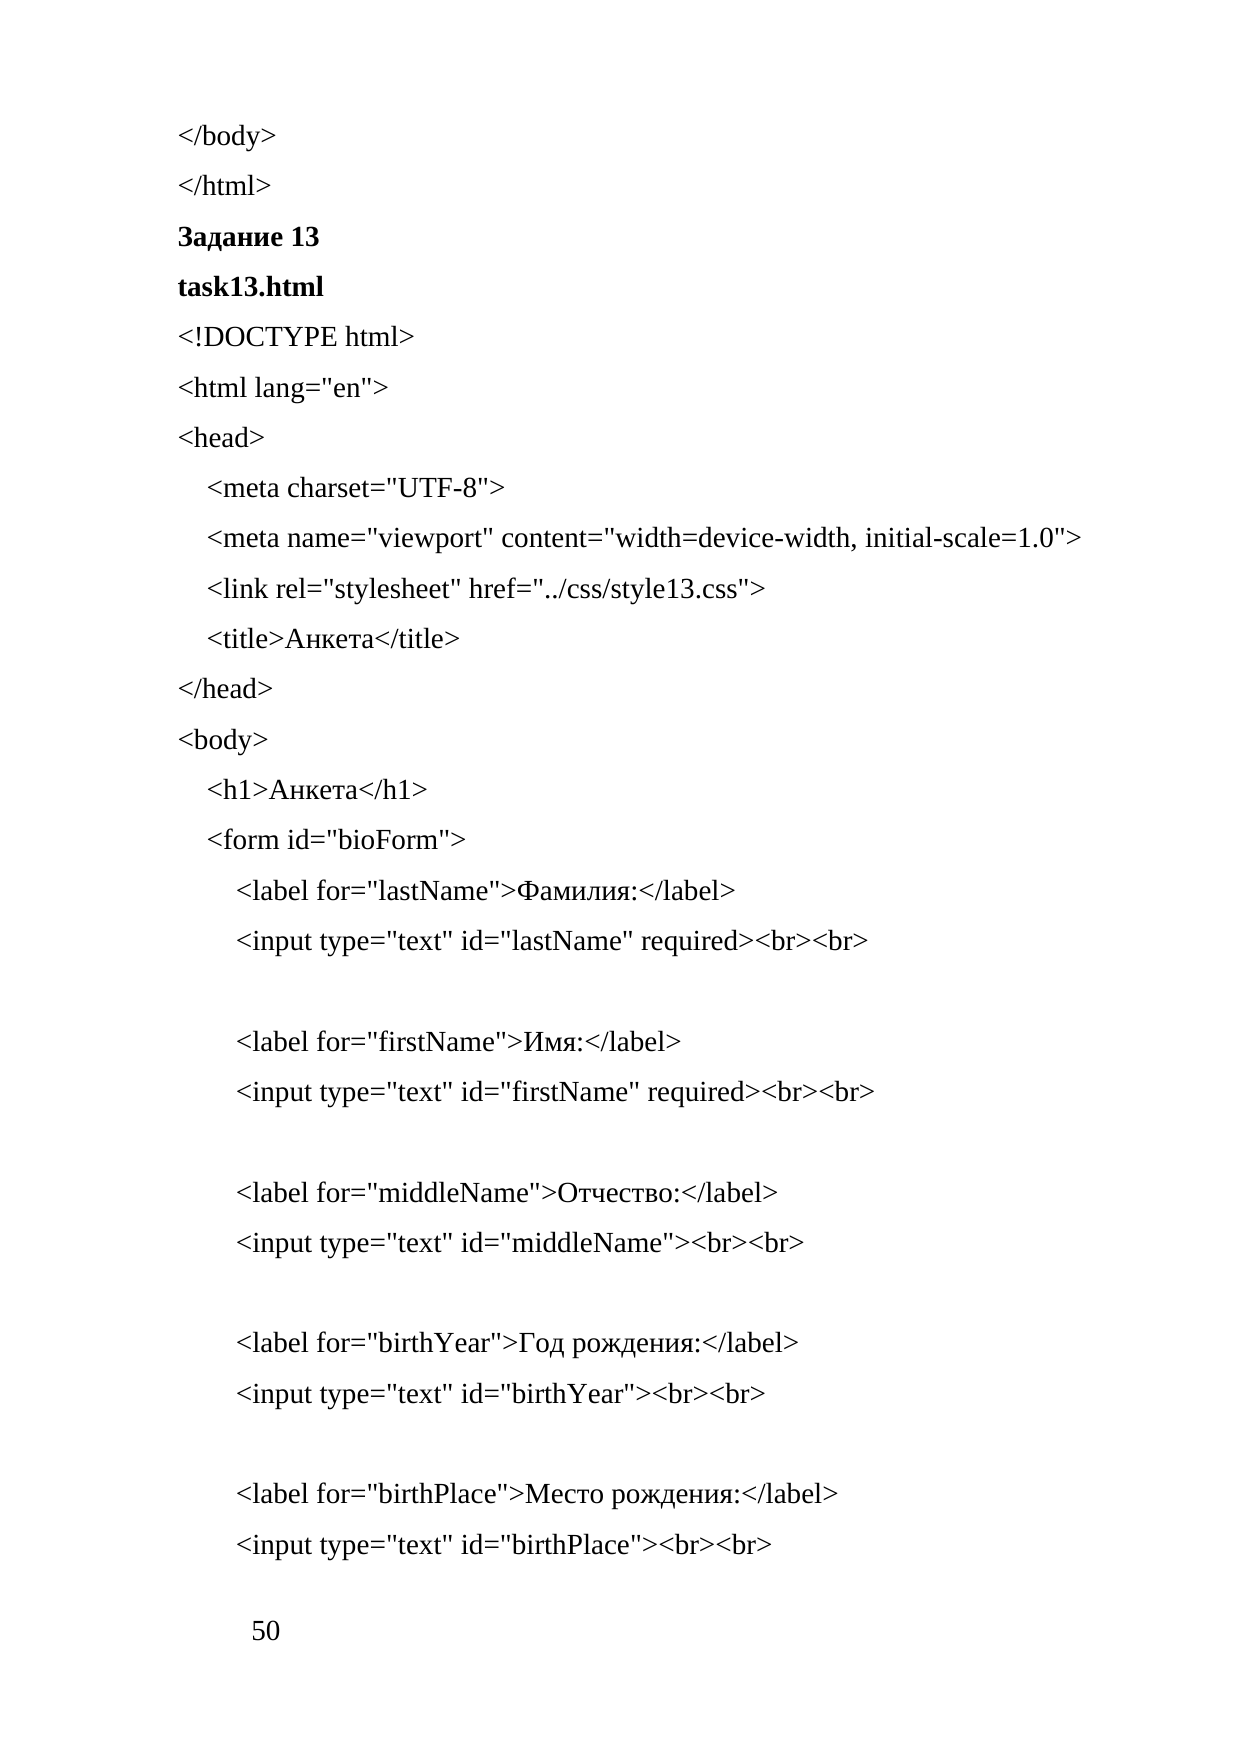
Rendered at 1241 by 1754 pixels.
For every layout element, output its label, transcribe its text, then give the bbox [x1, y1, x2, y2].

text <form id="bioForm"> [177, 822, 1152, 856]
text <meta charset="UTF-8"> [177, 470, 1152, 504]
text </html> [177, 168, 1152, 202]
text <html lang="en"> [177, 370, 1152, 403]
text <meta name="viewport" content="width=device-width, initial-scale=1.0"> [177, 521, 1152, 554]
text <!DOCTYPE html> [177, 319, 1152, 353]
text <input type="text" id="middleName"><br><br> [177, 1225, 1152, 1258]
text <label for="middleName">Отчество:</label> [177, 1175, 1152, 1208]
text <input type="text" id="birthYear"><br><br> [177, 1376, 1152, 1409]
text <input type="text" id="firstName" required><br><br> [177, 1074, 1152, 1108]
text <label for="lastName">Фамилия:</label> [177, 873, 1152, 906]
text <link rel="stylesheet" href="../css/style13.css"> [177, 571, 1152, 604]
text <h1>Анкета</h1> [177, 772, 1152, 806]
text <input type="text" id="birthPlace"><br><br> [177, 1527, 1152, 1560]
text Задание 13 [177, 219, 1152, 252]
text </body> [177, 118, 1152, 152]
text task13.html [177, 269, 1152, 303]
text </head> [177, 672, 1152, 705]
text <body> [177, 722, 1152, 755]
text <label for="firstName">Имя:</label> [177, 1024, 1152, 1057]
text <input type="text" id="lastName" required><br><br> [177, 923, 1152, 957]
text <label for="birthYear">Год рождения:</label> [177, 1326, 1152, 1359]
text <label for="birthPlace">Место рождения:</label> [177, 1477, 1152, 1510]
text <head> [177, 420, 1152, 453]
text <title>Анкета</title> [177, 621, 1152, 655]
